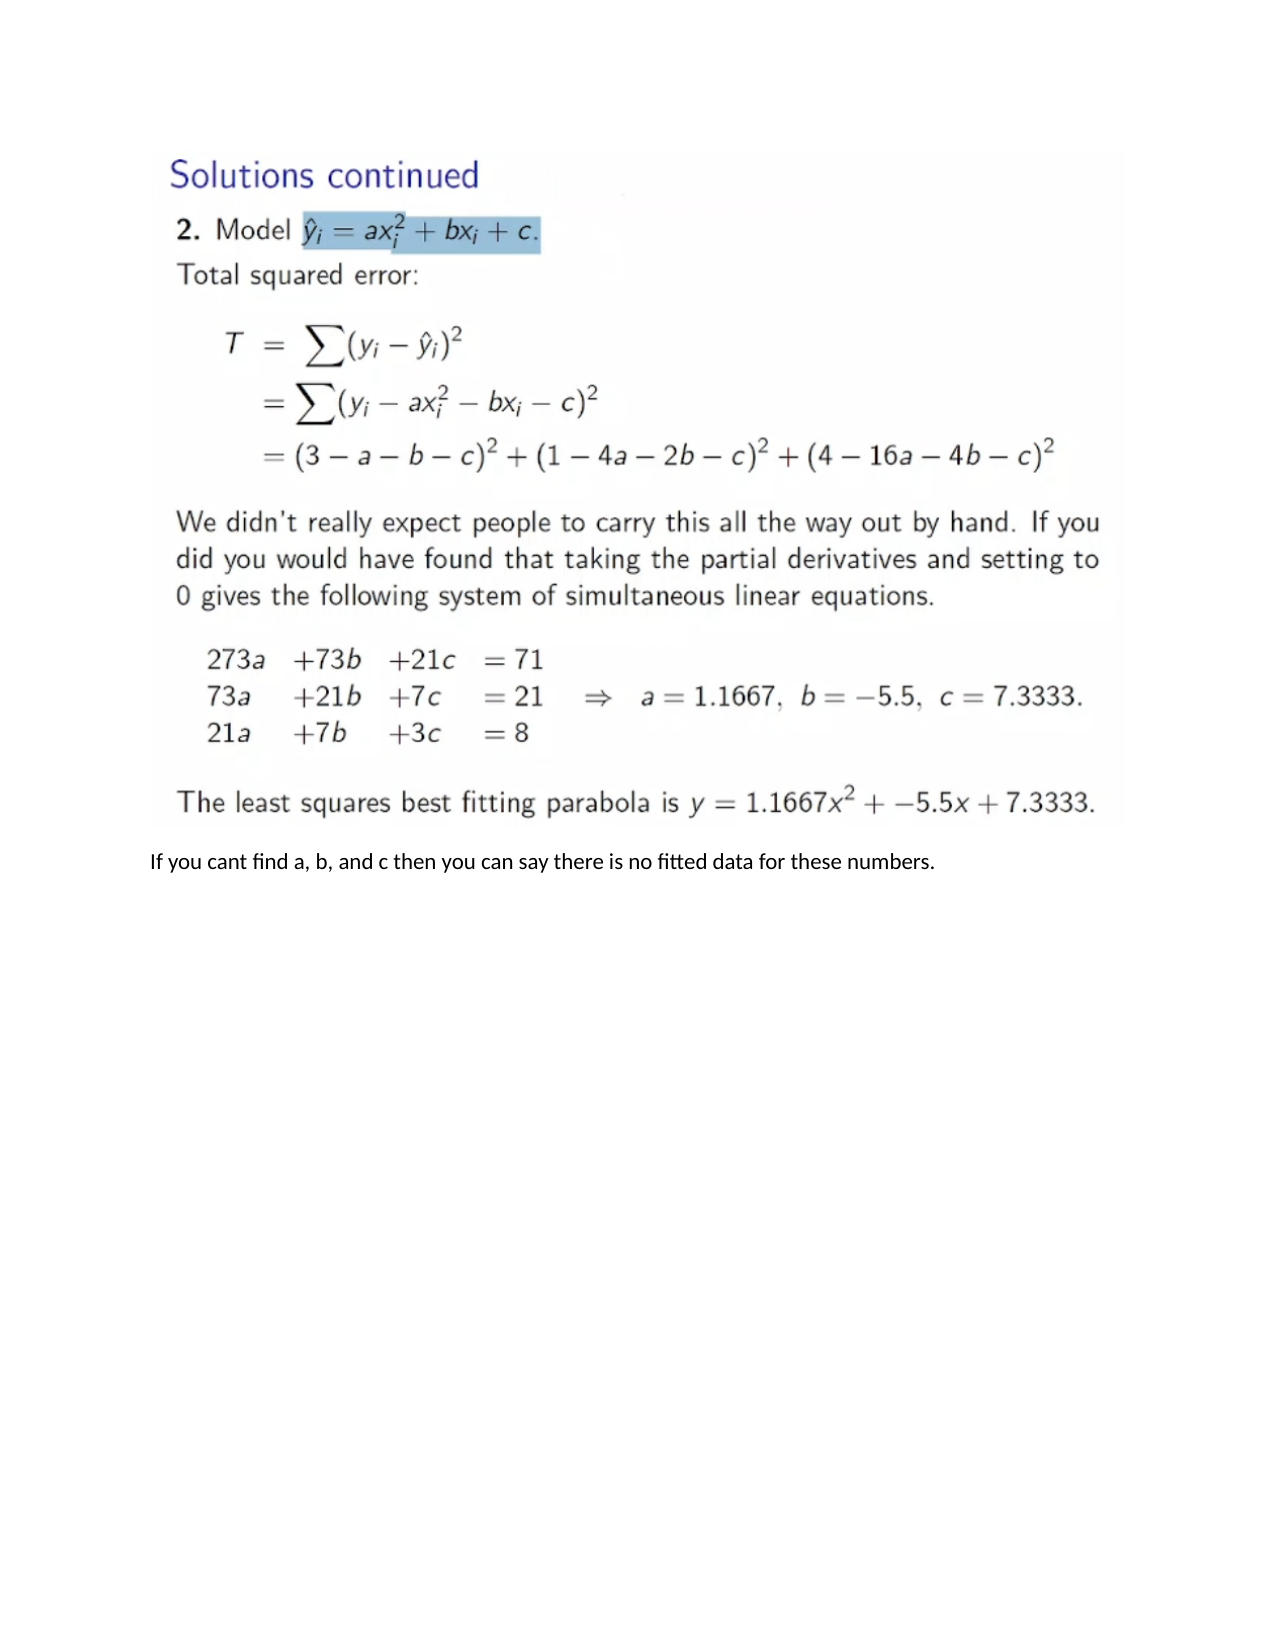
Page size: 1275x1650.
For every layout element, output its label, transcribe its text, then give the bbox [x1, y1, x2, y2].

text If you cant find a, b, and c then you can say there is no fitted data for these numbers. [150, 847, 1125, 875]
picture [150, 150, 1125, 828]
